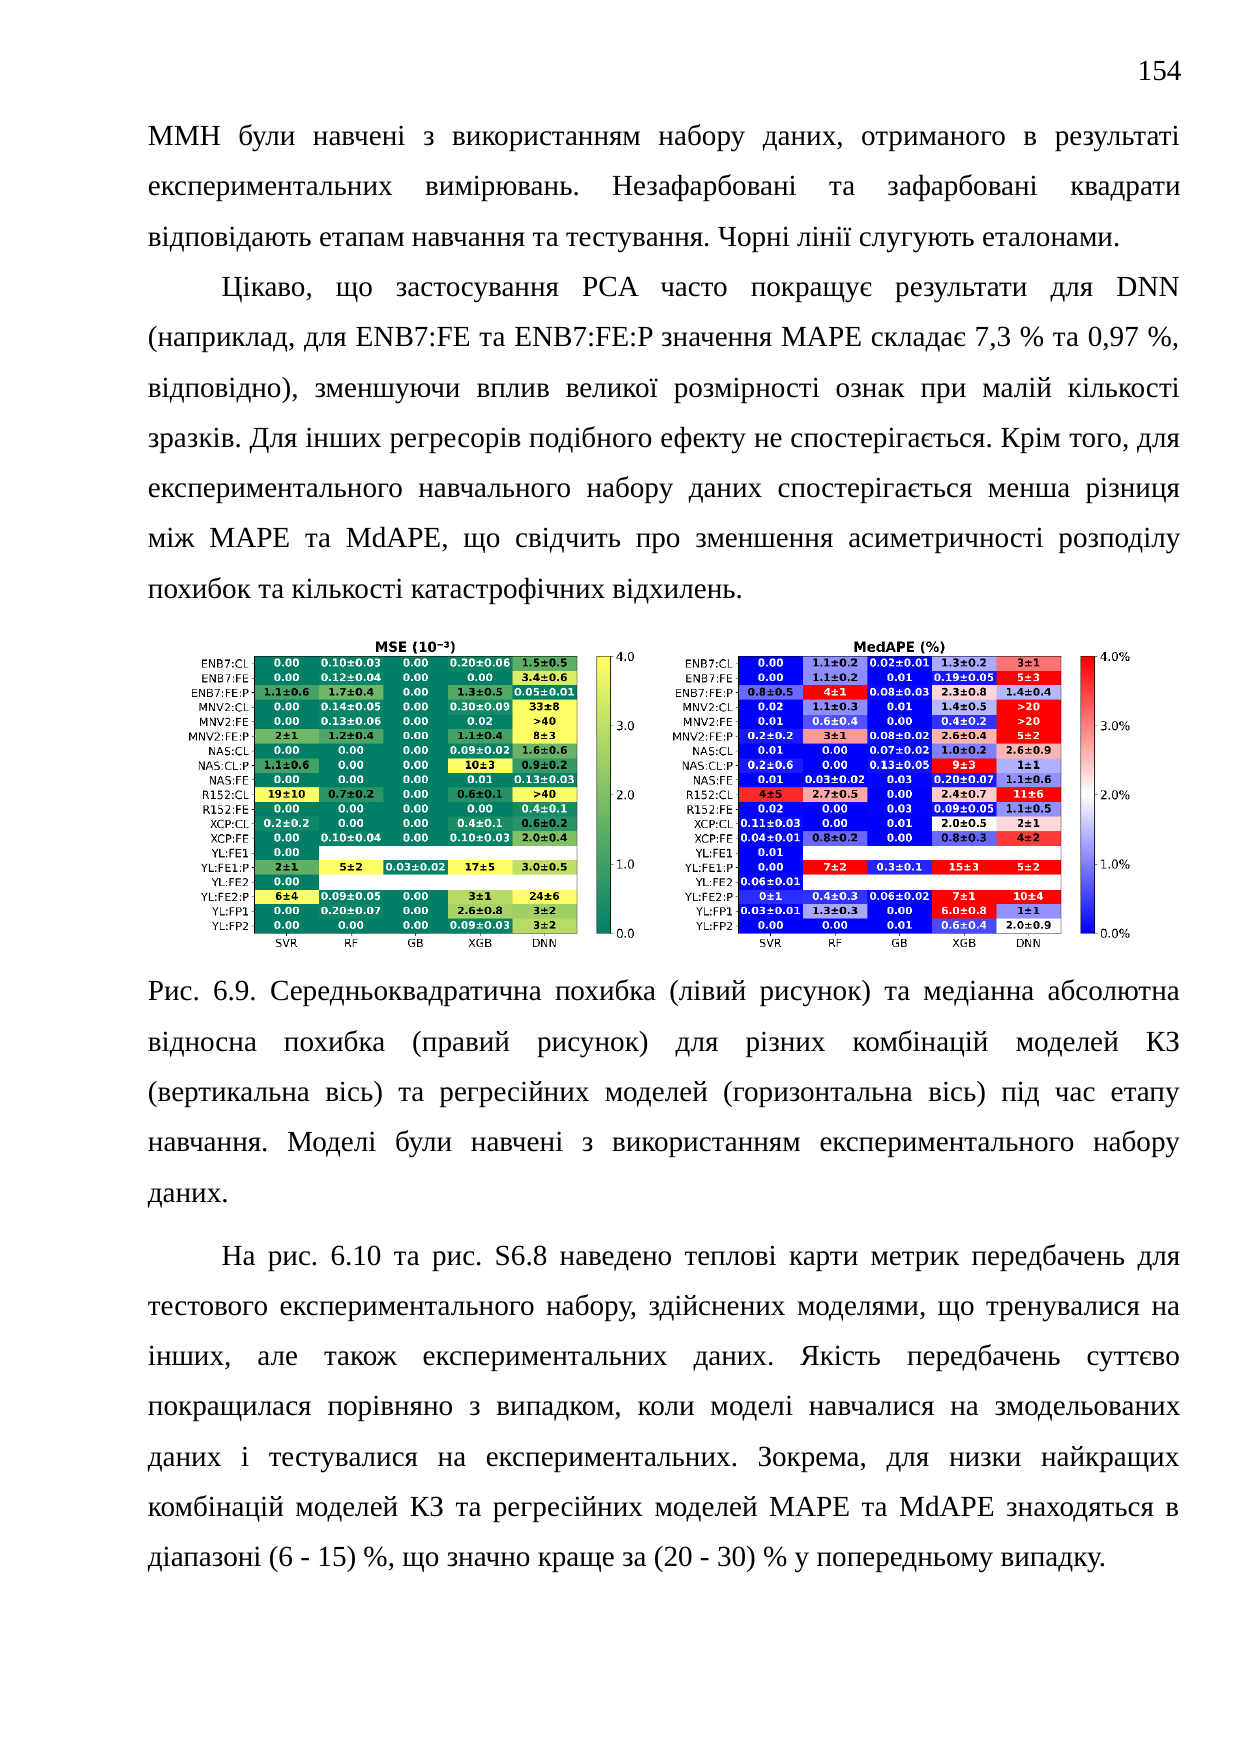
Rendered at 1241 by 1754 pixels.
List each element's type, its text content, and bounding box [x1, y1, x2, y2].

text Рис. 6.9. Середньоквадратична похибка (лівий рисунок) та медіанна абсолютна відносна похибка (правий рисунок) для різних комбінацій моделей КЗ (вертикальна вісь) та регресійних моделей (горизонтальна вісь) під час етапу навчання. Моделі були навчені з використанням експериментального набору даних. [148, 973, 1181, 1208]
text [148, 118, 1181, 252]
text Цікаво, що застосування PCA часто покращує результати для DNN (наприклад, для ENB7:FE та ENB7:FE:P значення MAPE складає 7,3 % та 0,97 %, відповідно), зменшуючи вплив великої розмірності ознак при малій кількості зразків. Для інших регресорів подібного ефекту не спостерігається. Крім того, для експериментального навчального набору даних спостерігається менша різниця між MAPE та MdAPE, що свідчить про зменшення асиметричності розподілу похибок та кількості катастрофічних відхилень. [148, 269, 1181, 604]
picture [180, 633, 1149, 957]
text На рис. 6.10 та рис. S6.8 наведено теплові карти метрик передбачень для тестового експериментального набору, здійснених моделями, що тренувалися на інших, але також експериментальних даних. Якість передбачень суттєво покращилася порівняно з випадком, коли моделі навчалися на змодельованих даних і тестувалися на експериментальних. Зокрема, для низки найкращих комбінацій моделей КЗ та регресійних моделей MAPE та MdAPE знаходяться в діапазоні (6 - 15) %, що значно краще за (20 - 30) % у попередньому випадку. [148, 1238, 1181, 1573]
